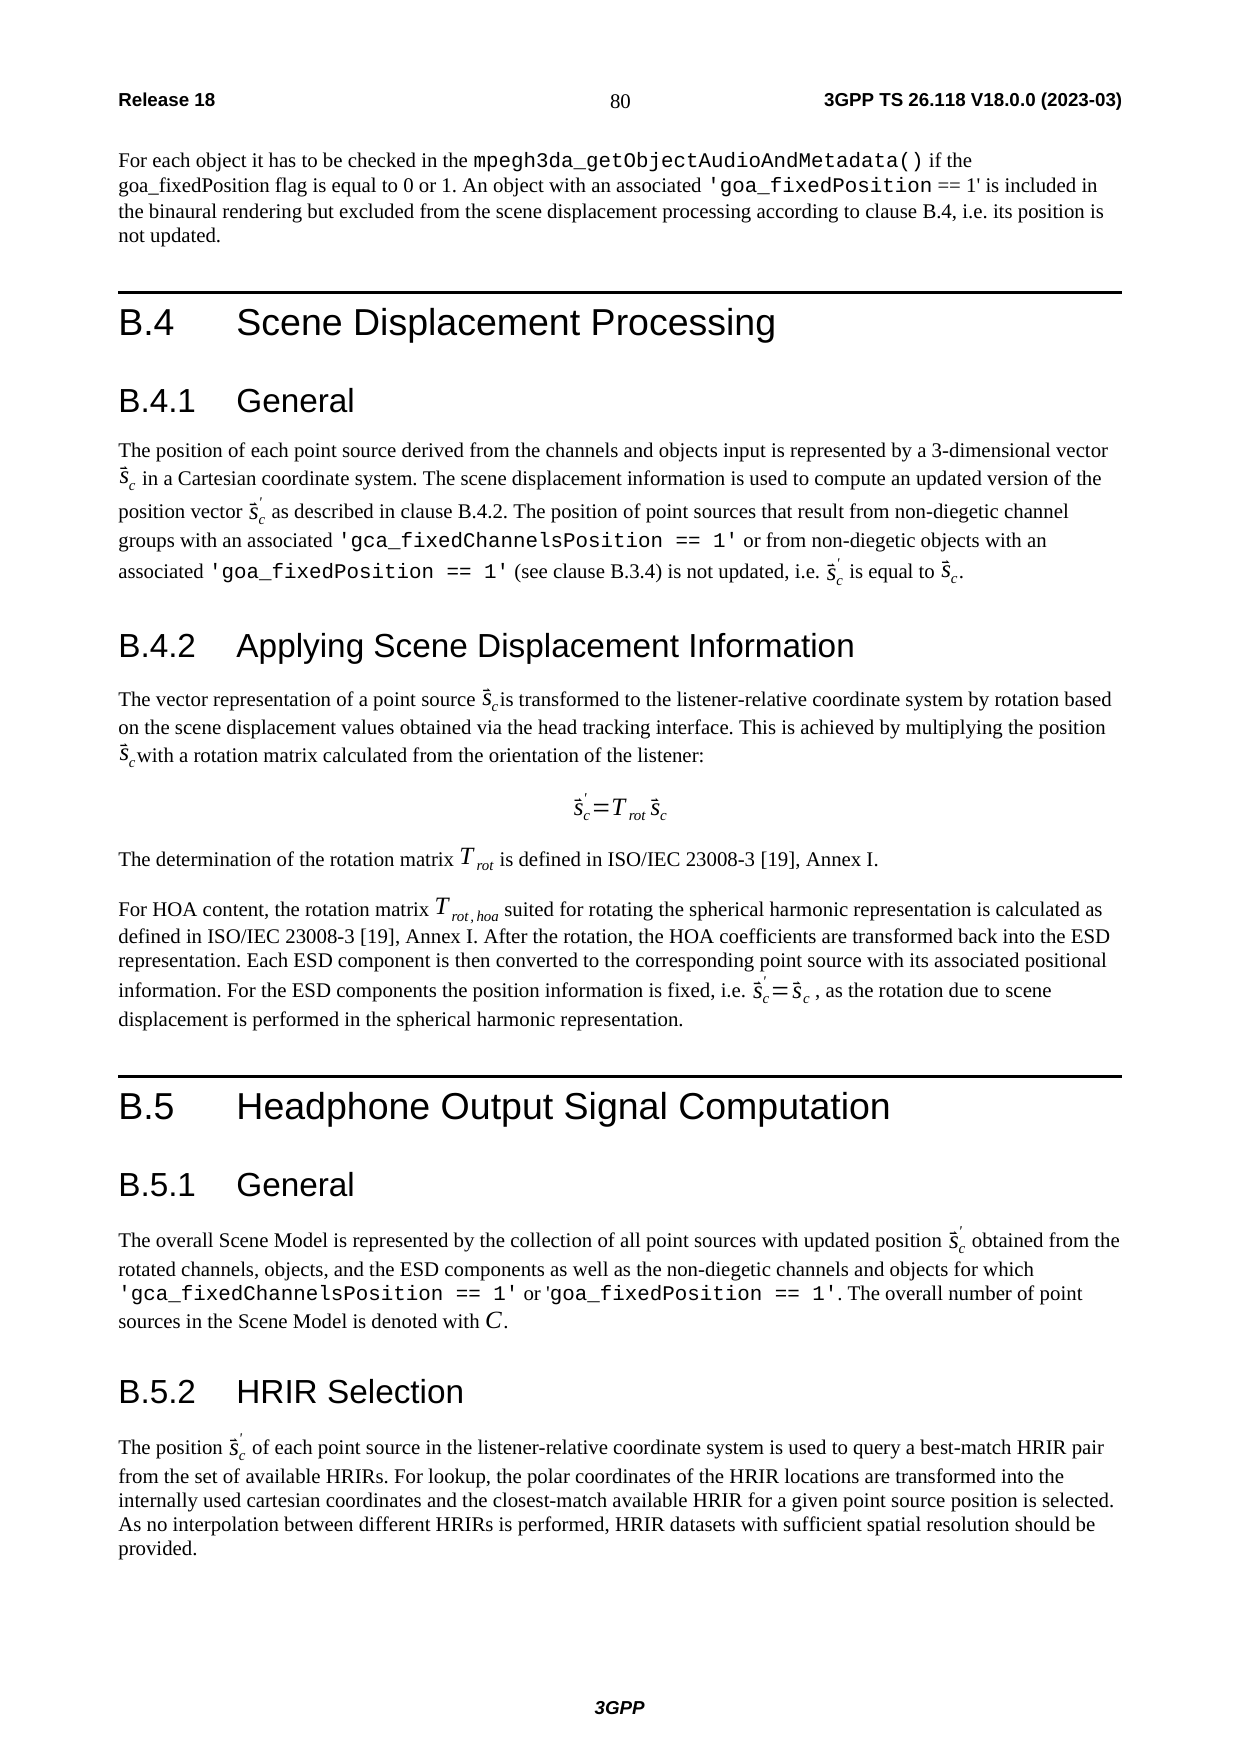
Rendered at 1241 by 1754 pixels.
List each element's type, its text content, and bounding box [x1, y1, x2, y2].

subtitle B.4 Scene Displacement Processing [118, 294, 1122, 343]
text The determination of the rotation matrix is defined in ISO/IEC 23008-3 [19], Annex I. [118, 843, 1122, 874]
text For each object it has to be checked in the mpegh3da_getObjectAudioAndMetadata() if the goa_fixedPosition flag is equal to 0 or 1. An object with an associated 'goa_fixedPosition == 1' is included in the binaural rendering but excluded from the scene displacement processing according to clause B.4, i.e. its position is not updated. [118, 147, 1122, 247]
text The position of each point source in the listener-relative coordinate system is used to query a best-match HRIR pair from the set of available HRIRs. For lookup, the polar coordinates of the HRIR locations are transformed into the internally used cartesian coordinates and the closest-match available HRIR for a given point source position is selected. As no interpolation between different HRIRs is performed, HRIR datasets with sufficient spatial resolution should be provided. [118, 1429, 1122, 1560]
subtitle B.4.2 Applying Scene Displacement Information [118, 626, 1122, 665]
subtitle B.5.2 HRIR Selection [118, 1372, 1122, 1411]
subtitle B.5.1 General [118, 1165, 1122, 1203]
text For HOA content, the rotation matrix suited for rotating the spherical harmonic representation is calculated as defined in ISO/IEC 23008-3 [19], Annex I. After the rotation, the HOA coefficients are transformed back into the ESD representation. Each ESD component is then converted to the corresponding point source with its associated positional information. For the ESD components the position information is fixed, i.e. , as the rotation due to scene displacement is performed in the spherical harmonic representation. [118, 893, 1122, 1031]
subtitle B.4.1 General [118, 381, 1122, 419]
text The position of each point source derived from the channels and objects input is represented by a 3-dimensional vector in a Cartesian coordinate system. The scene displacement information is used to compute an updated version of the position vector as described in clause B.4.2. The position of point sources that result from non-diegetic channel groups with an associated 'gca_fixedChannelsPosition == 1' or from non-diegetic objects with an associated 'goa_fixedPosition == 1' (see clause B.3.4) is not updated, i.e. is equal to . [118, 438, 1122, 589]
subtitle B.5 Headphone Output Signal Computation [118, 1078, 1122, 1128]
text The vector representation of a point source is transformed to the listener-relative coordinate system by rotation based on the scene displacement values obtained via the head tracking interface. This is achieved by multiplying the position with a rotation matrix calculated from the orientation of the listener: [118, 684, 1122, 770]
text The overall Scene Model is represented by the collection of all point sources with updated position obtained from the rotated channels, objects, and the ESD components as well as the non-diegetic channels and objects for which 'gca_fixedChannelsPosition == 1' or 'goa_fixedPosition == 1'. The overall number of point sources in the Scene Model is denoted with . [118, 1222, 1122, 1334]
